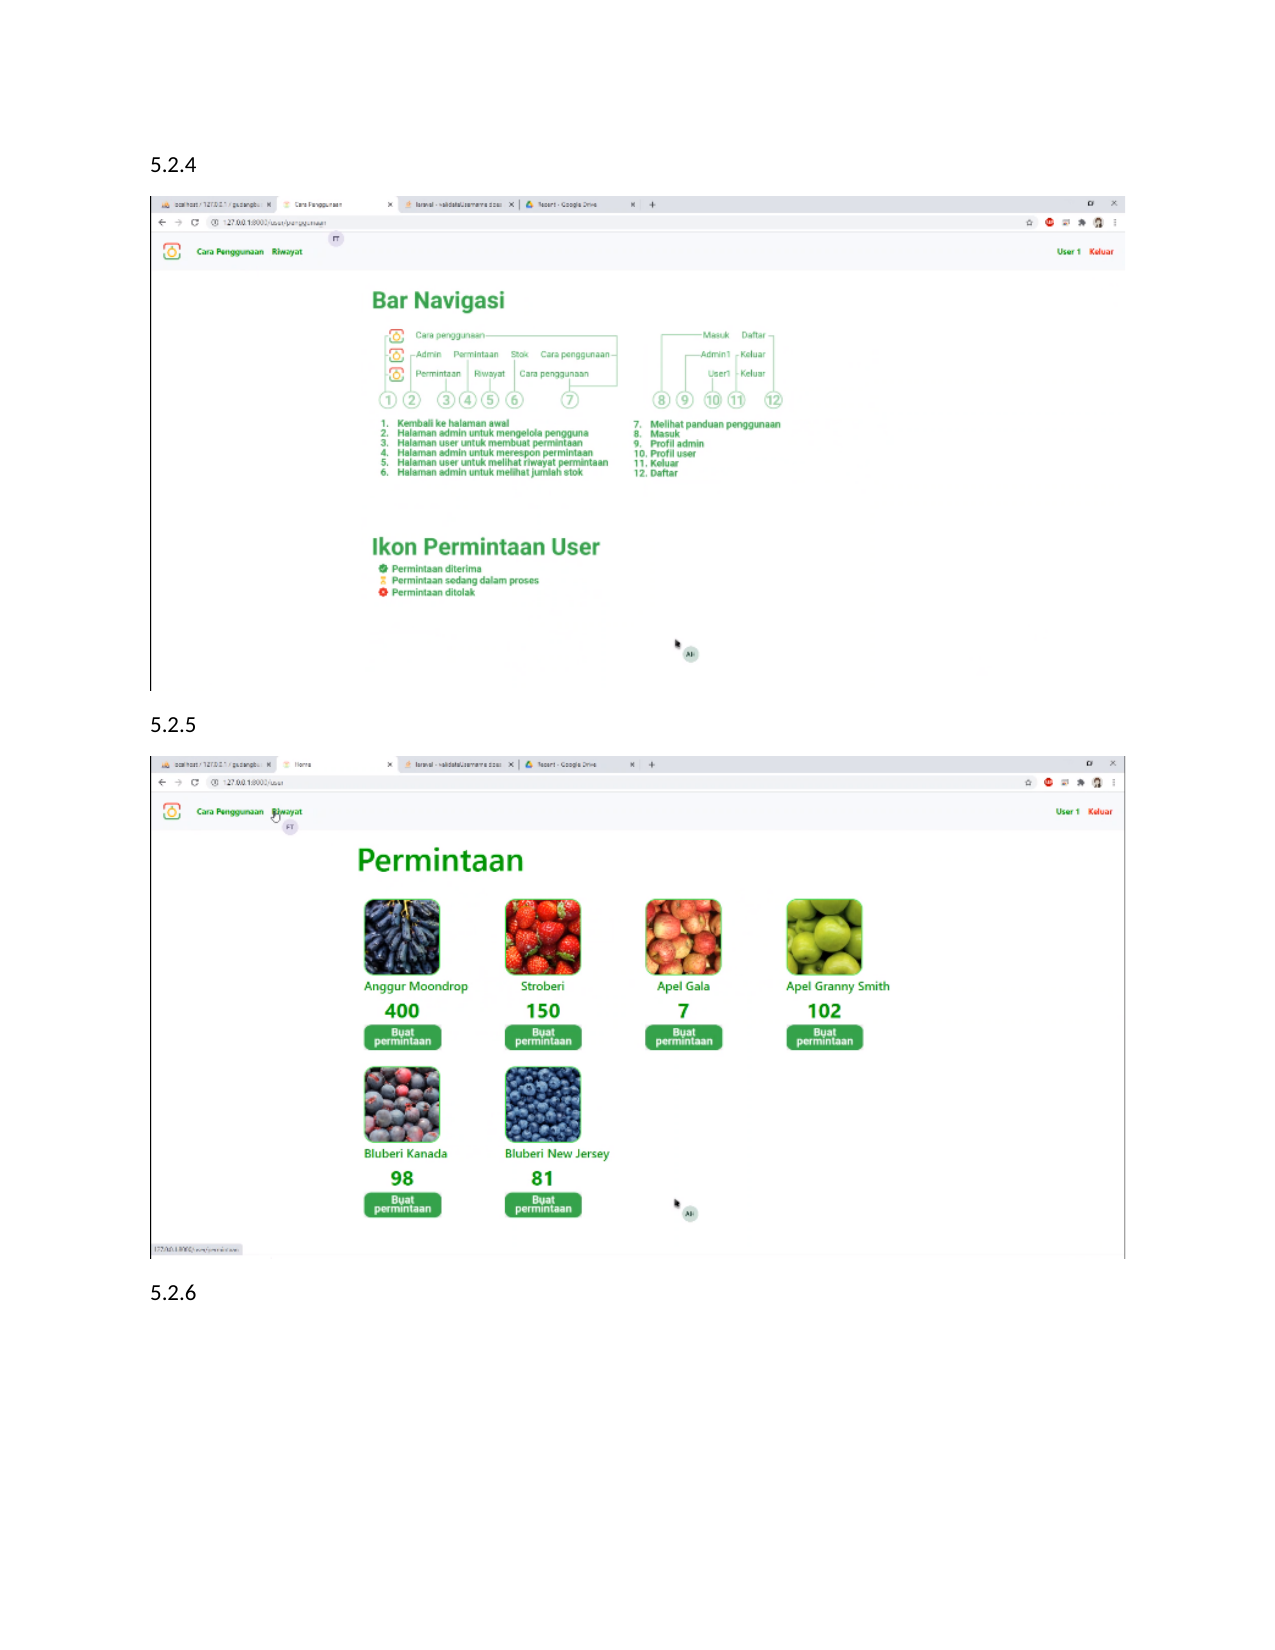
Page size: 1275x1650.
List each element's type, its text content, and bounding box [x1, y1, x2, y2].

text 5.2.6 [150, 1278, 1125, 1306]
text 5.2.4 [150, 150, 1125, 178]
text 5.2.5 [150, 710, 1125, 738]
